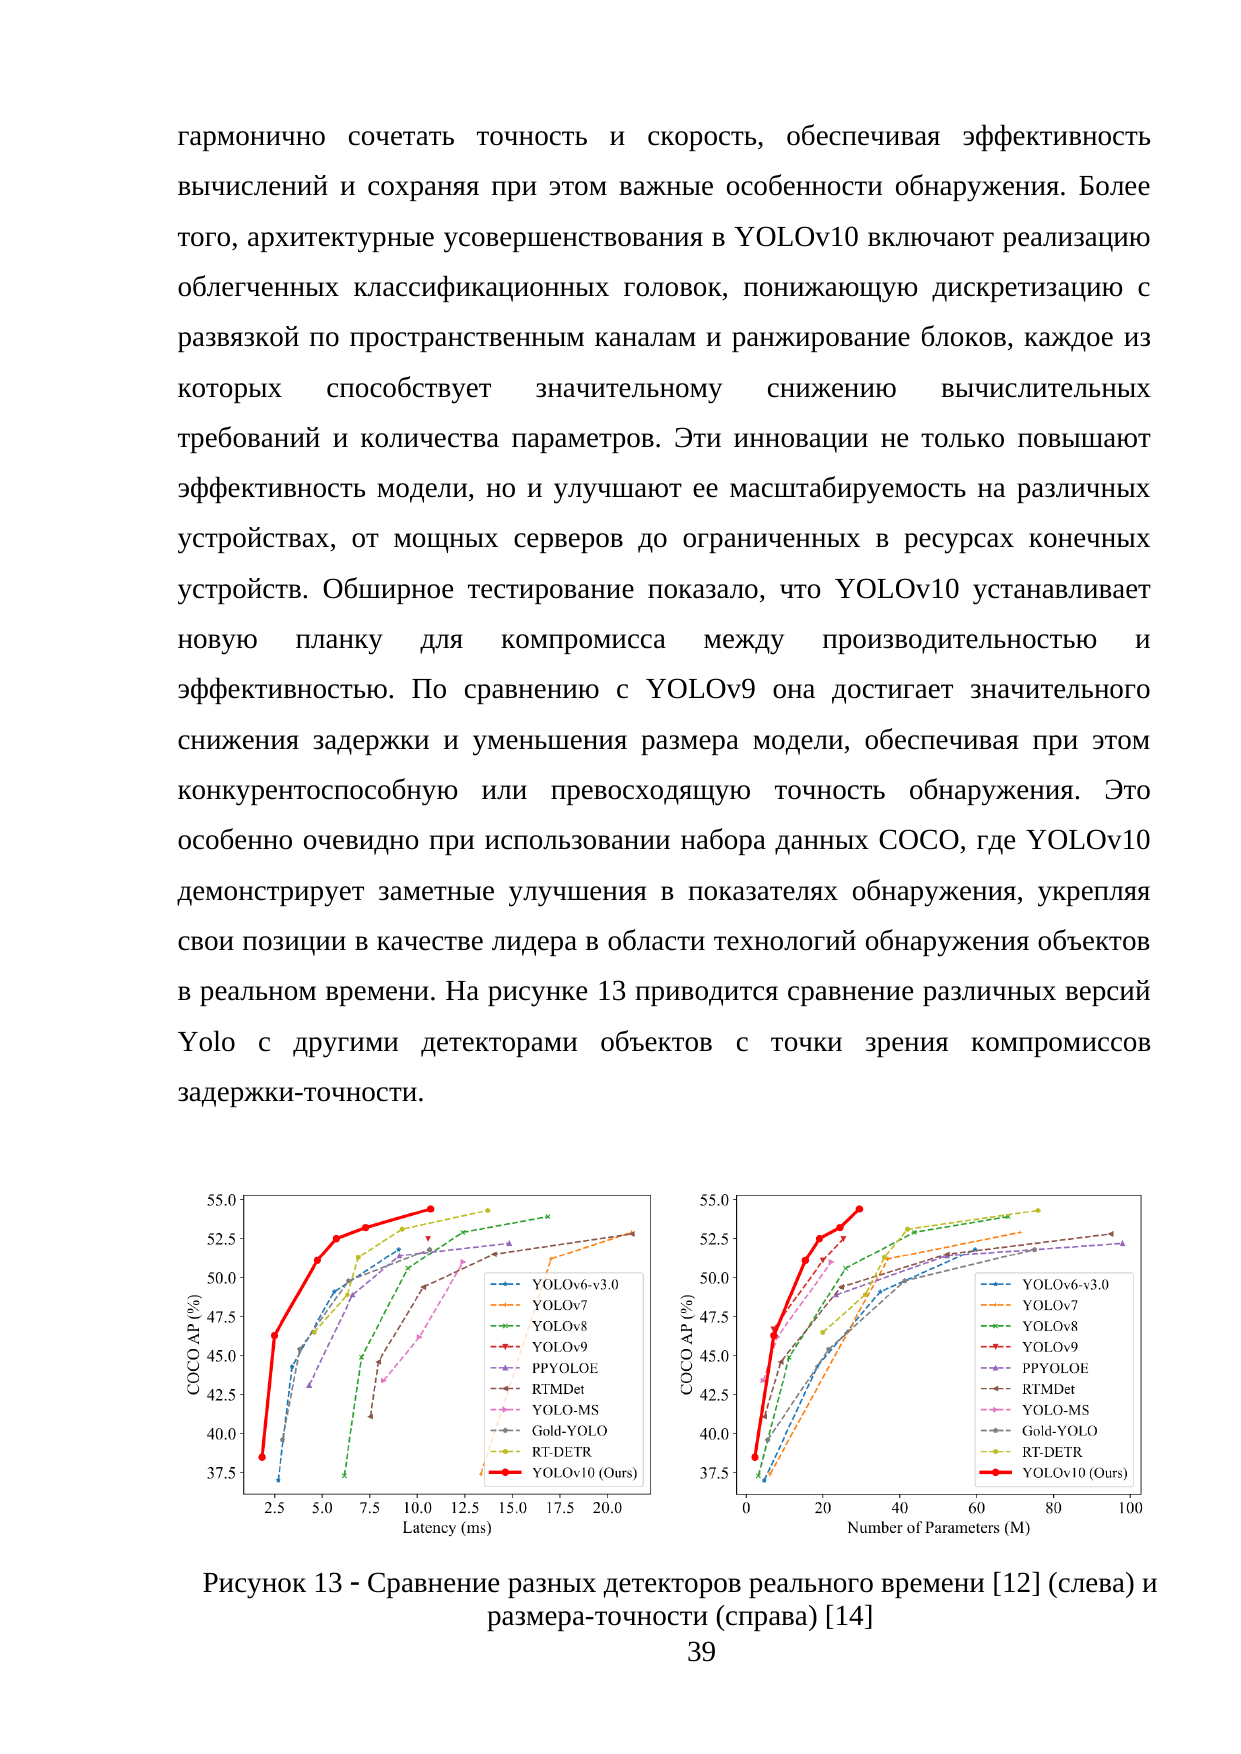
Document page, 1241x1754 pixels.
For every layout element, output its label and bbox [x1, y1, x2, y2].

picture [180, 1170, 1155, 1551]
text [177, 118, 1152, 1108]
